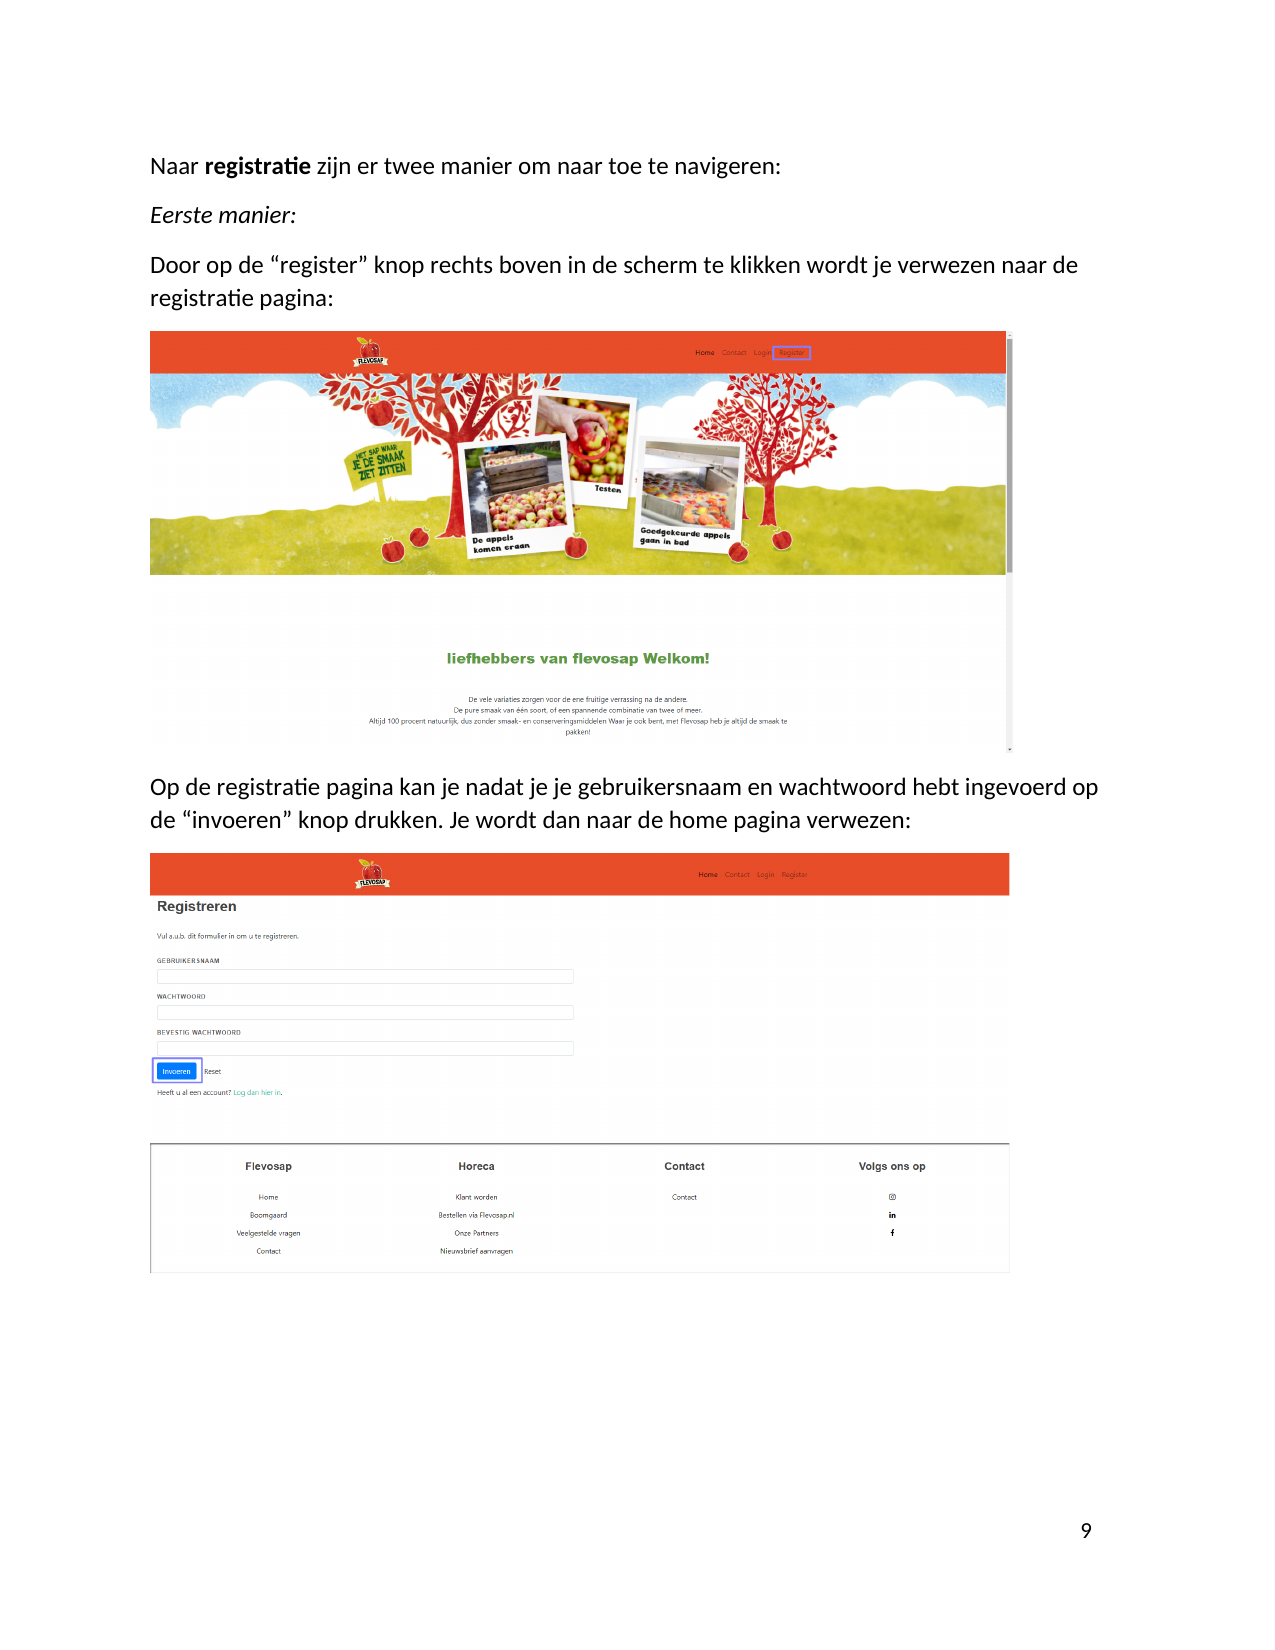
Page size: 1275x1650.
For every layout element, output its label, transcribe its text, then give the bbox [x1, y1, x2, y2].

text Op de registratie pagina kan je nadat je je gebruikersnaam en wachtwoord hebt ingevoerd op de “invoeren” knop drukken. Je wordt dan naar de home pagina verwezen: [150, 771, 1125, 834]
picture [150, 331, 1013, 753]
text Eerste manier: [150, 199, 1125, 230]
picture [150, 853, 1010, 1273]
text Naar registratie zijn er twee manier om naar toe te navigeren: [150, 150, 1125, 181]
text Door op de “register” knop rechts boven in de scherm te klikken wordt je verwezen naar de registratie pagina: [150, 249, 1125, 313]
